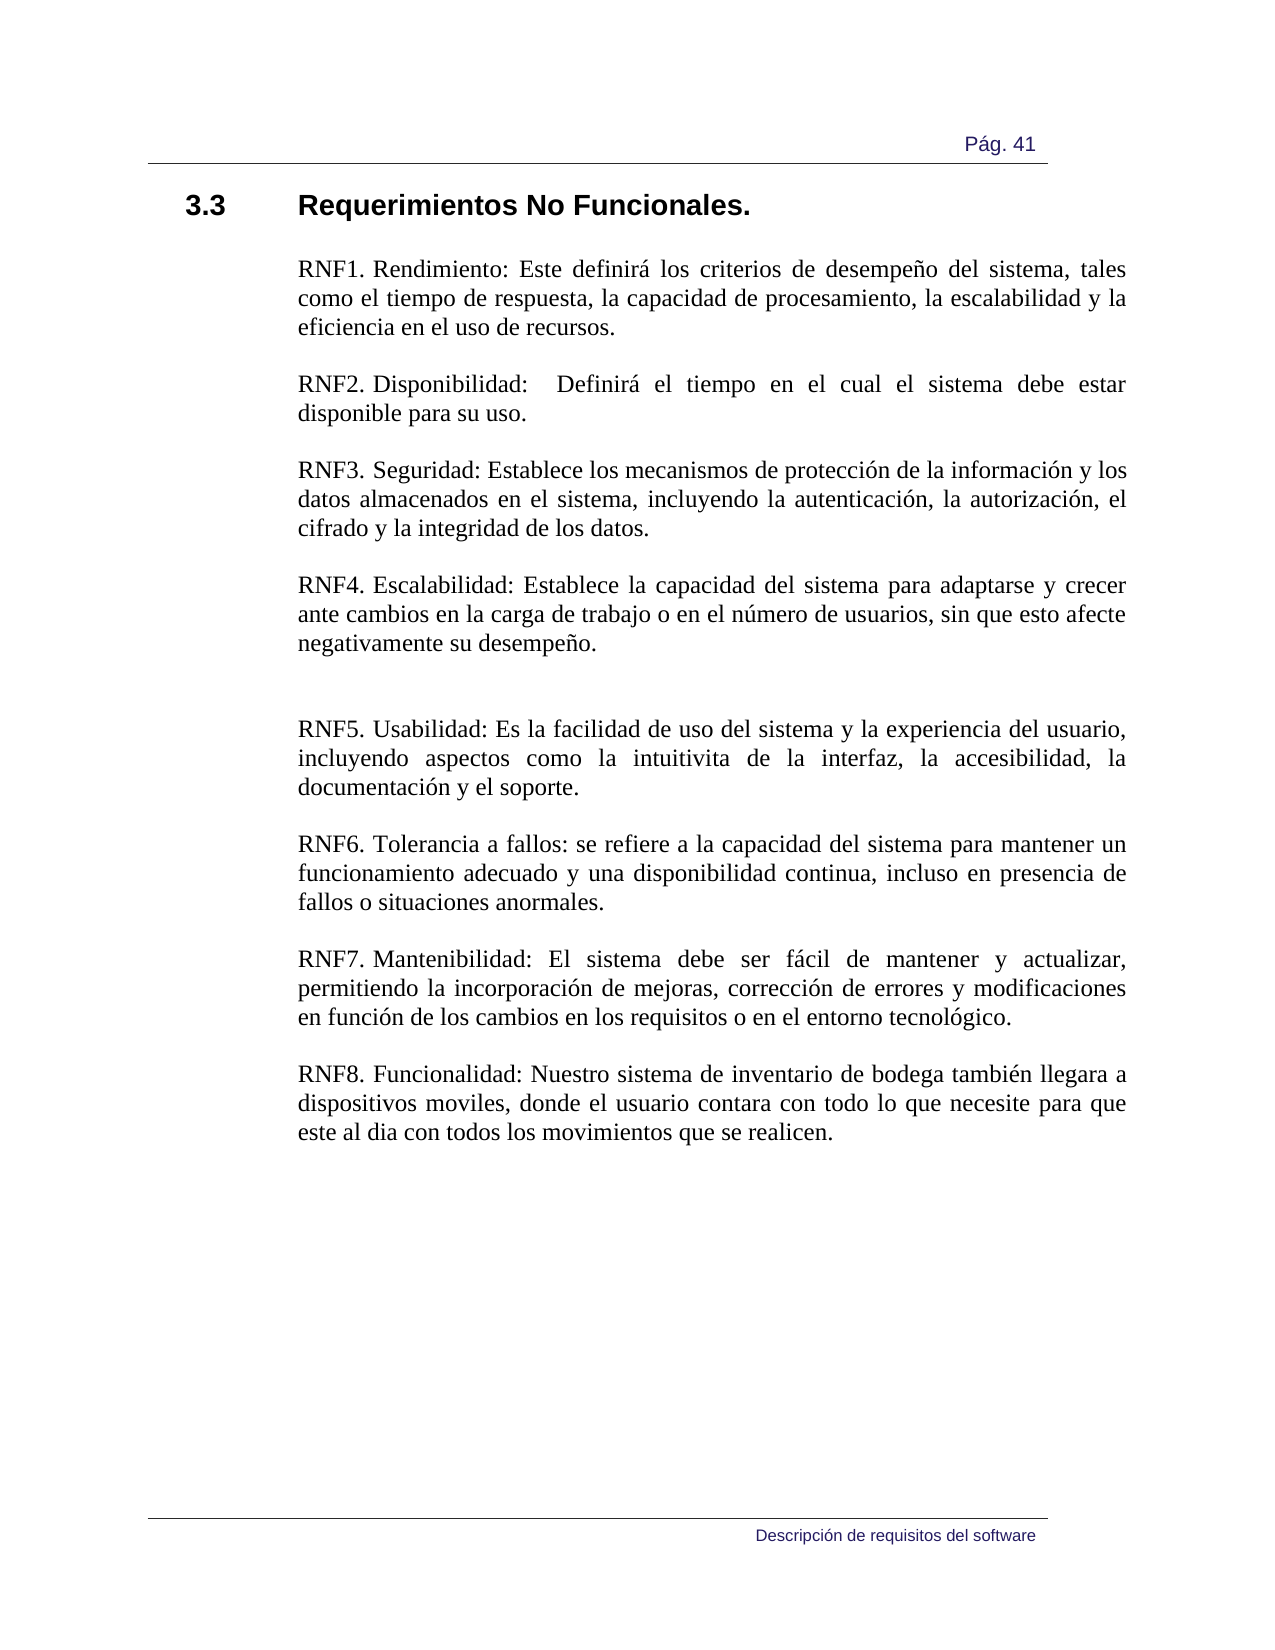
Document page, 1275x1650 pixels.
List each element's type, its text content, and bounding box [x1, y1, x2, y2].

text RNF2. Disponibilidad: Definirá el tiempo en el cual el sistema debe estar disponible para su uso. [298, 369, 1127, 427]
text RNF3. Seguridad: Establece los mecanismos de protección de la información y los datos almacenados en el sistema, incluyendo la autenticación, la autorización, el cifrado y la integridad de los datos. [298, 455, 1127, 542]
text RNF7. Mantenibilidad: El sistema debe ser fácil de mantener y actualizar, permitiendo la incorporación de mejoras, corrección de errores y modificaciones en función de los cambios en los requisitos o en el entorno tecnológico. [298, 944, 1127, 1030]
text RNF1. Rendimiento: Este definirá los criterios de desempeño del sistema, tales como el tiempo de respuesta, la capacidad de procesamiento, la escalabilidad y la eficiencia en el uso de recursos. [298, 254, 1127, 340]
text RNF8. Funcionalidad: Nuestro sistema de inventario de bodega también llegara a dispositivos moviles, donde el usuario contara con todo lo que necesite para que este al dia con todos los movimientos que se realicen. [298, 1059, 1127, 1145]
text RNF6. Tolerancia a fallos: se refiere a la capacidad del sistema para mantener un funcionamiento adecuado y una disponibilidad continua, incluso en presencia de fallos o situaciones anormales. [298, 829, 1127, 915]
text RNF5. Usabilidad: Es la facilidad de uso del sistema y la experiencia del usuario, incluyendo aspectos como la intuitivita de la interfaz, la accesibilidad, la documentación y el soporte. [298, 714, 1127, 800]
subtitle Requerimientos No Funcionales. [185, 188, 1127, 222]
text RNF4. Escalabilidad: Establece la capacidad del sistema para adaptarse y crecer ante cambios en la carga de trabajo o en el número de usuarios, sin que esto afecte negativamente su desempeño. [298, 570, 1127, 657]
